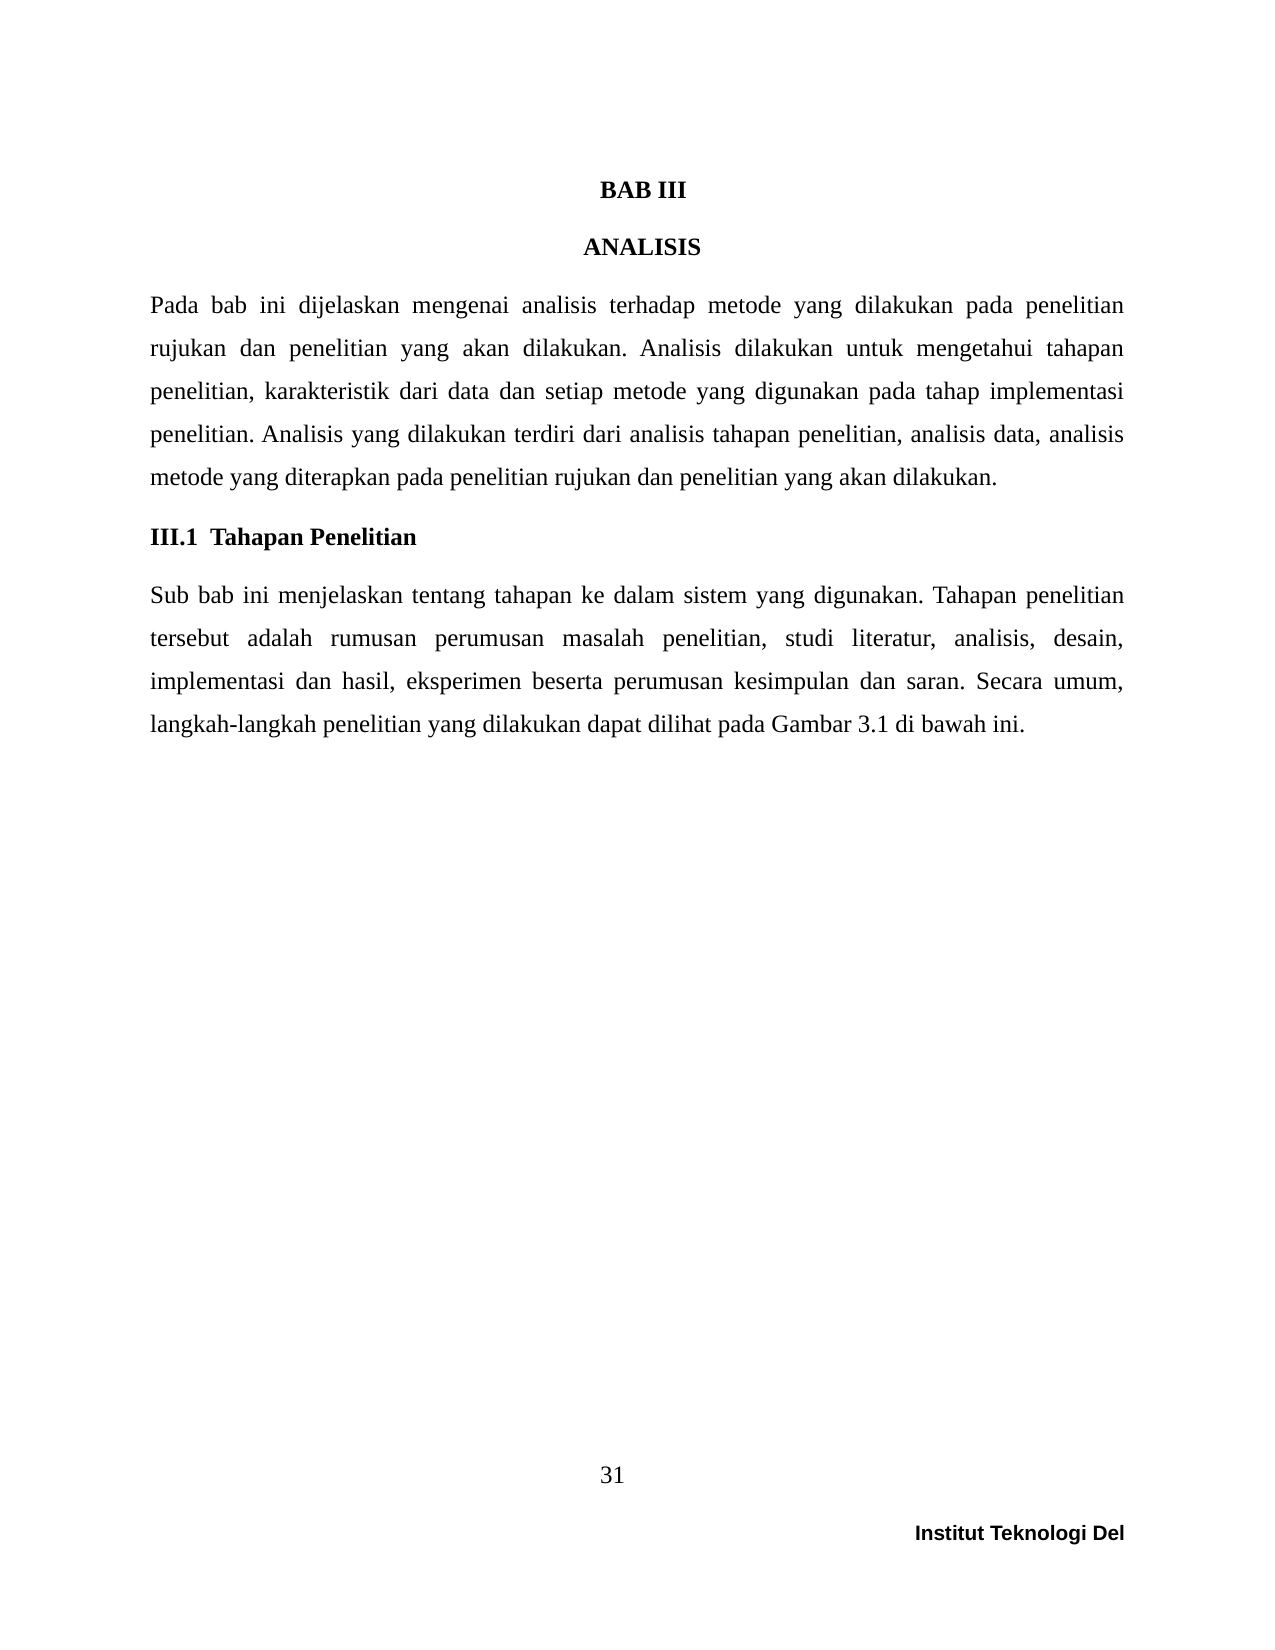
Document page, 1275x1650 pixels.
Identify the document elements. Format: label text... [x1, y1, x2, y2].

text Pada bab ini dijelaskan mengenai analisis terhadap metode yang dilakukan pada penelitian rujukan dan penelitian yang akan dilakukan. Analisis dilakukan untuk mengetahui tahapan penelitian, karakteristik dari data dan setiap metode yang digunakan pada tahap implementasi penelitian. Analisis yang dilakukan terdiri dari analisis tahapan penelitian, analisis data, analisis metode yang diterapkan pada penelitian rujukan dan penelitian yang akan dilakukan. [150, 290, 1125, 491]
subtitle ANALISIS [159, 175, 1125, 261]
text Sub bab ini menjelaskan tentang tahapan ke dalam sistem yang digunakan. Tahapan penelitian tersebut adalah rumusan perumusan masalah penelitian, studi literatur, analisis, desain, implementasi dan hasil, eksperimen beserta perumusan kesimpulan dan saran. Secara umum, langkah-langkah penelitian yang dilakukan dapat dilihat pada Gambar 3.1 di bawah ini. [150, 580, 1125, 738]
subtitle Tahapan Penelitian [150, 522, 1125, 551]
